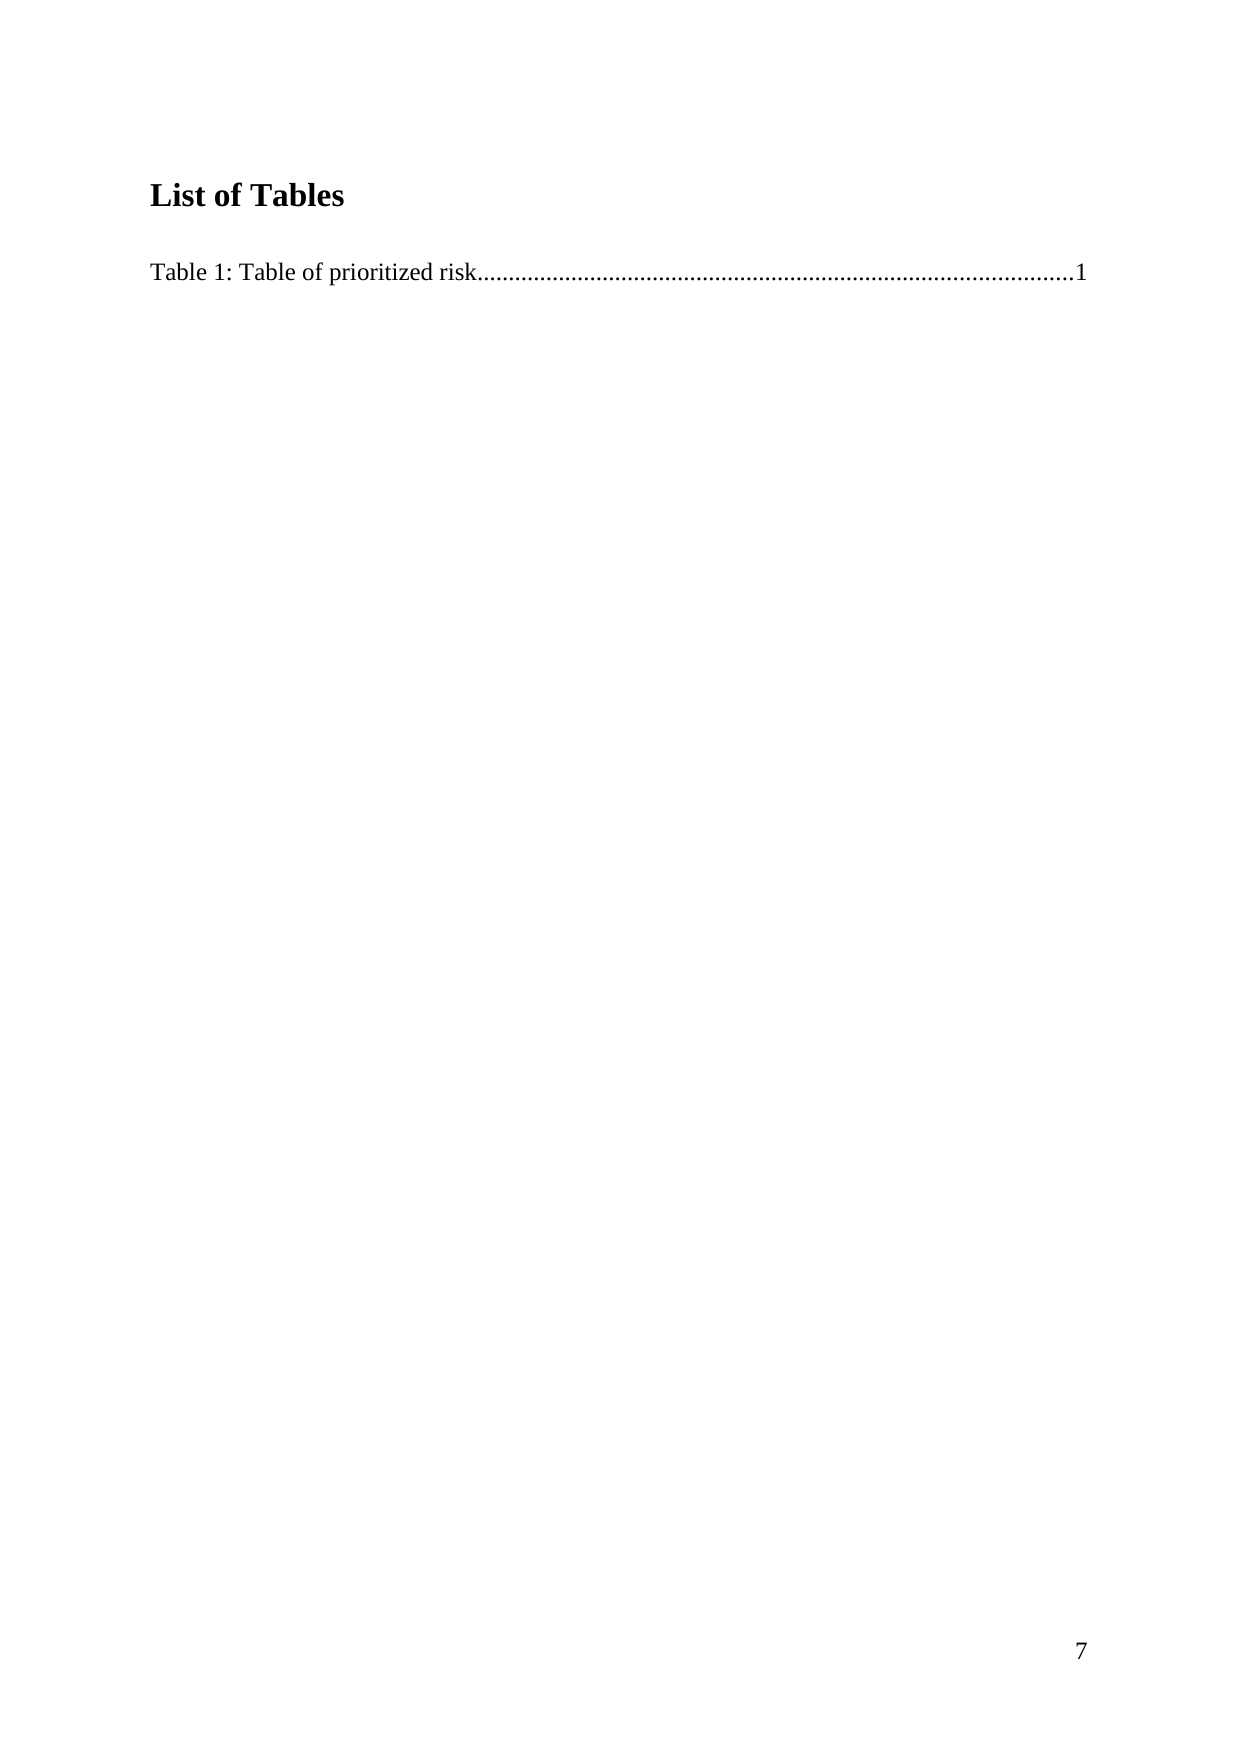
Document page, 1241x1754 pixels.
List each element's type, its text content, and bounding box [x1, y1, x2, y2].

subtitle List of Tables [150, 175, 1090, 213]
text Table 1: Table of prioritized risk 1 [150, 257, 1090, 286]
